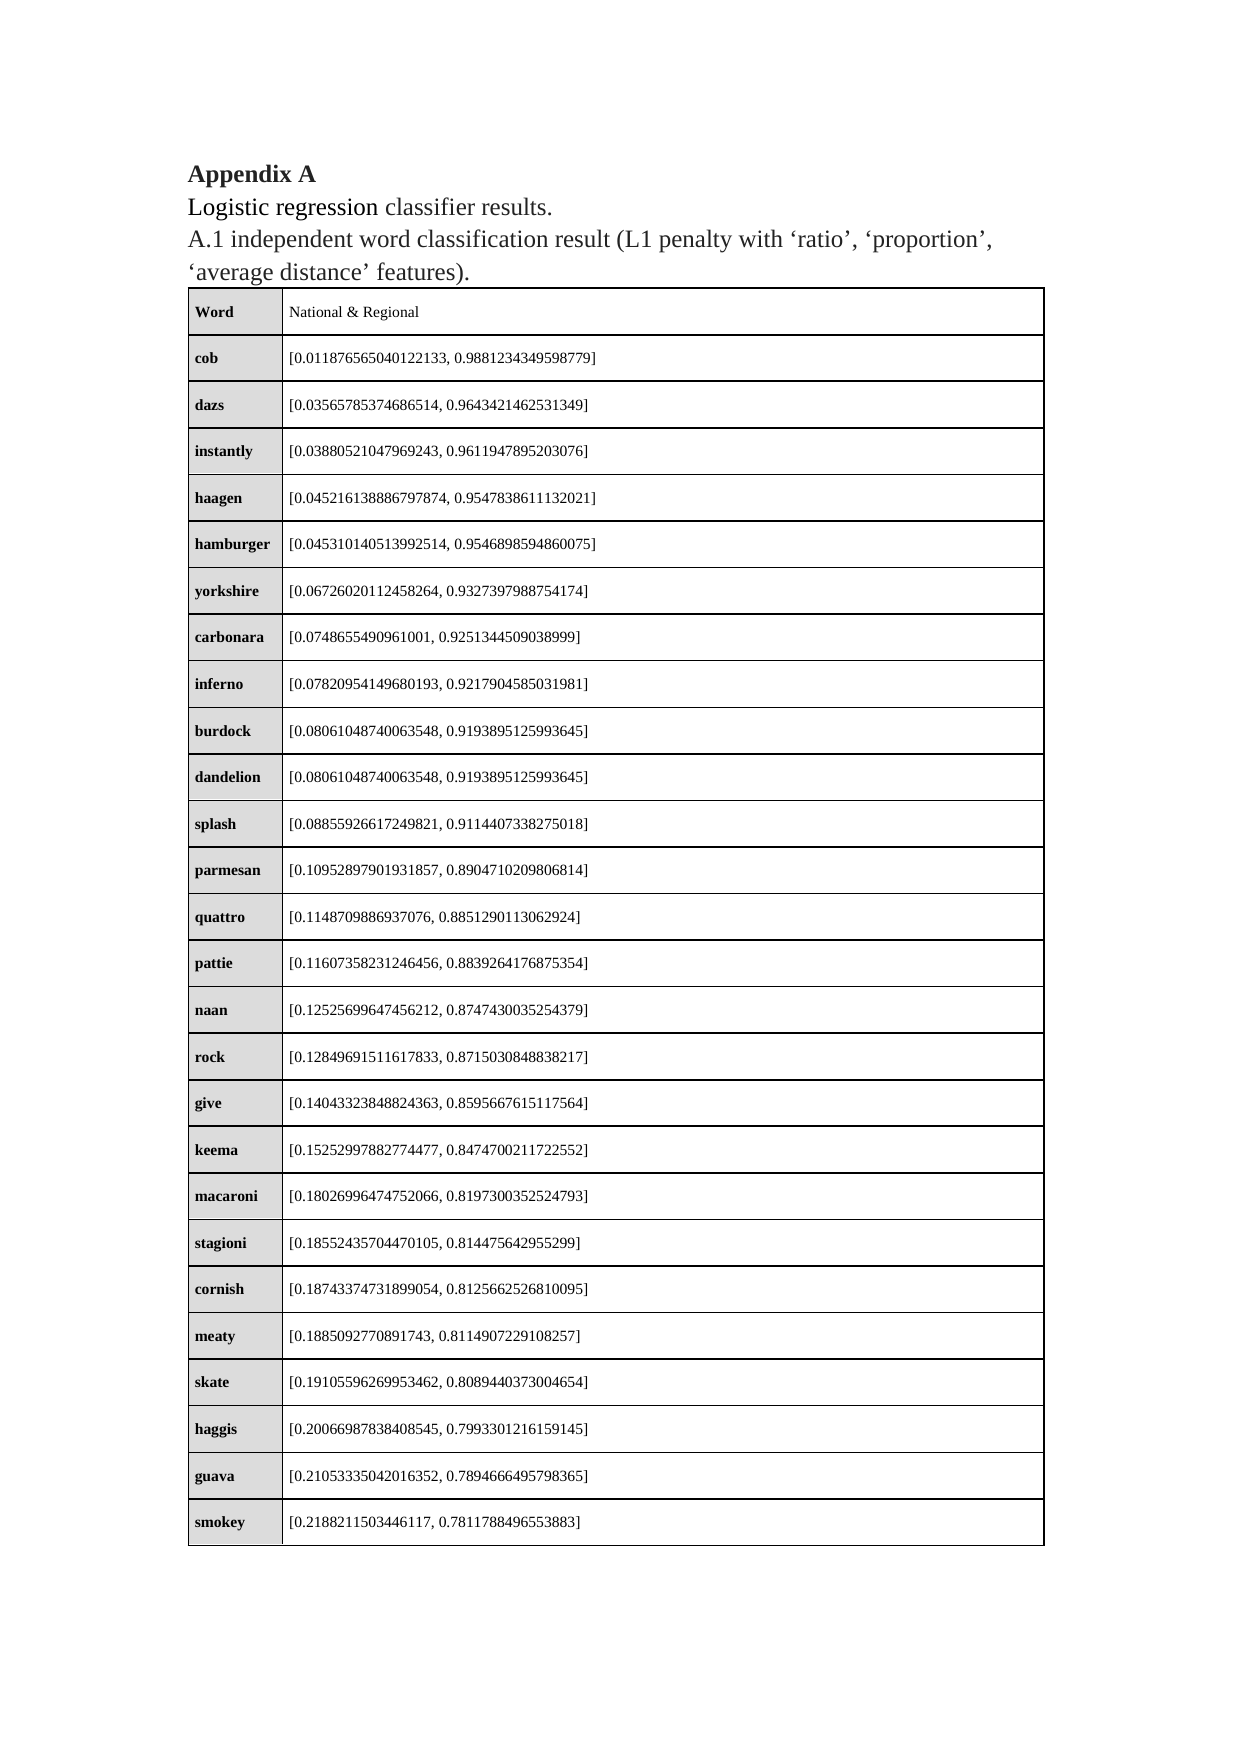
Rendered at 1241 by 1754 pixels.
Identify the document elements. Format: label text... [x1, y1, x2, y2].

table_cell smokey [189, 1500, 282, 1544]
table_cell [0.19105596269953462, 0.8089440373004654] [283, 1360, 1043, 1405]
table_cell burdock [189, 708, 282, 753]
table_cell [0.10952897901931857, 0.8904710209806814] [283, 848, 1043, 893]
table_cell [0.011876565040122133, 0.9881234349598779] [283, 336, 1043, 380]
table_header Word [189, 289, 282, 334]
table_cell cornish [189, 1267, 282, 1312]
table_cell instantly [189, 429, 282, 473]
table_cell haagen [189, 475, 282, 520]
table_header National & Regional [283, 289, 1043, 334]
table_cell meaty [189, 1313, 282, 1358]
table_cell [0.12849691511617833, 0.8715030848838217] [283, 1034, 1043, 1079]
table_cell hamburger [189, 522, 282, 567]
table_cell [0.08061048740063548, 0.9193895125993645] [283, 708, 1043, 753]
table_cell [0.20066987838408545, 0.7993301216159145] [283, 1406, 1043, 1451]
table_cell naan [189, 987, 282, 1032]
table_cell guava [189, 1453, 282, 1498]
table_cell [0.045310140513992514, 0.9546898594860075] [283, 522, 1043, 567]
table_cell [0.18743374731899054, 0.8125662526810095] [283, 1267, 1043, 1312]
table_cell [0.03880521047969243, 0.9611947895203076] [283, 429, 1043, 473]
table_cell [0.12525699647456212, 0.8747430035254379] [283, 987, 1043, 1032]
table_cell cob [189, 336, 282, 380]
table_cell pattie [189, 941, 282, 986]
table_cell [0.07820954149680193, 0.9217904585031981] [283, 661, 1043, 706]
table_cell [0.2188211503446117, 0.7811788496553883] [283, 1500, 1043, 1544]
table_cell [0.18552435704470105, 0.814475642955299] [283, 1220, 1043, 1265]
text A.1 independent word classification result (L1 penalty with ‘ratio’, ‘proportion’, ‘average distance’ features). [187, 222, 1053, 287]
table_cell [0.21053335042016352, 0.7894666495798365] [283, 1453, 1043, 1498]
table_cell inferno [189, 661, 282, 706]
table_cell [0.1148709886937076, 0.8851290113062924] [283, 894, 1043, 939]
table_cell dandelion [189, 755, 282, 799]
table_cell [0.11607358231246456, 0.8839264176875354] [283, 941, 1043, 986]
table_cell quattro [189, 894, 282, 939]
table_cell splash [189, 801, 282, 846]
table_cell parmesan [189, 848, 282, 893]
table_cell give [189, 1081, 282, 1125]
text Appendix A [187, 157, 1053, 190]
table_cell [0.0748655490961001, 0.9251344509038999] [283, 615, 1043, 660]
table_cell carbonara [189, 615, 282, 660]
table_cell [0.06726020112458264, 0.9327397988754174] [283, 568, 1043, 613]
table_cell [0.045216138886797874, 0.9547838611132021] [283, 475, 1043, 520]
table_cell [0.03565785374686514, 0.9643421462531349] [283, 382, 1043, 427]
table_cell stagioni [189, 1220, 282, 1265]
table_cell skate [189, 1360, 282, 1405]
text Logistic regression classifier results. [187, 190, 1053, 222]
table_cell rock [189, 1034, 282, 1079]
table_cell haggis [189, 1406, 282, 1451]
table_cell [0.15252997882774477, 0.8474700211722552] [283, 1127, 1043, 1172]
table_cell [0.14043323848824363, 0.8595667615117564] [283, 1081, 1043, 1125]
table_cell [0.08061048740063548, 0.9193895125993645] [283, 755, 1043, 799]
table_cell yorkshire [189, 568, 282, 613]
table_cell keema [189, 1127, 282, 1172]
table_cell [0.08855926617249821, 0.9114407338275018] [283, 801, 1043, 846]
table_cell dazs [189, 382, 282, 427]
table_cell macaroni [189, 1174, 282, 1218]
table_cell [0.1885092770891743, 0.8114907229108257] [283, 1313, 1043, 1358]
table_cell [0.18026996474752066, 0.8197300352524793] [283, 1174, 1043, 1218]
